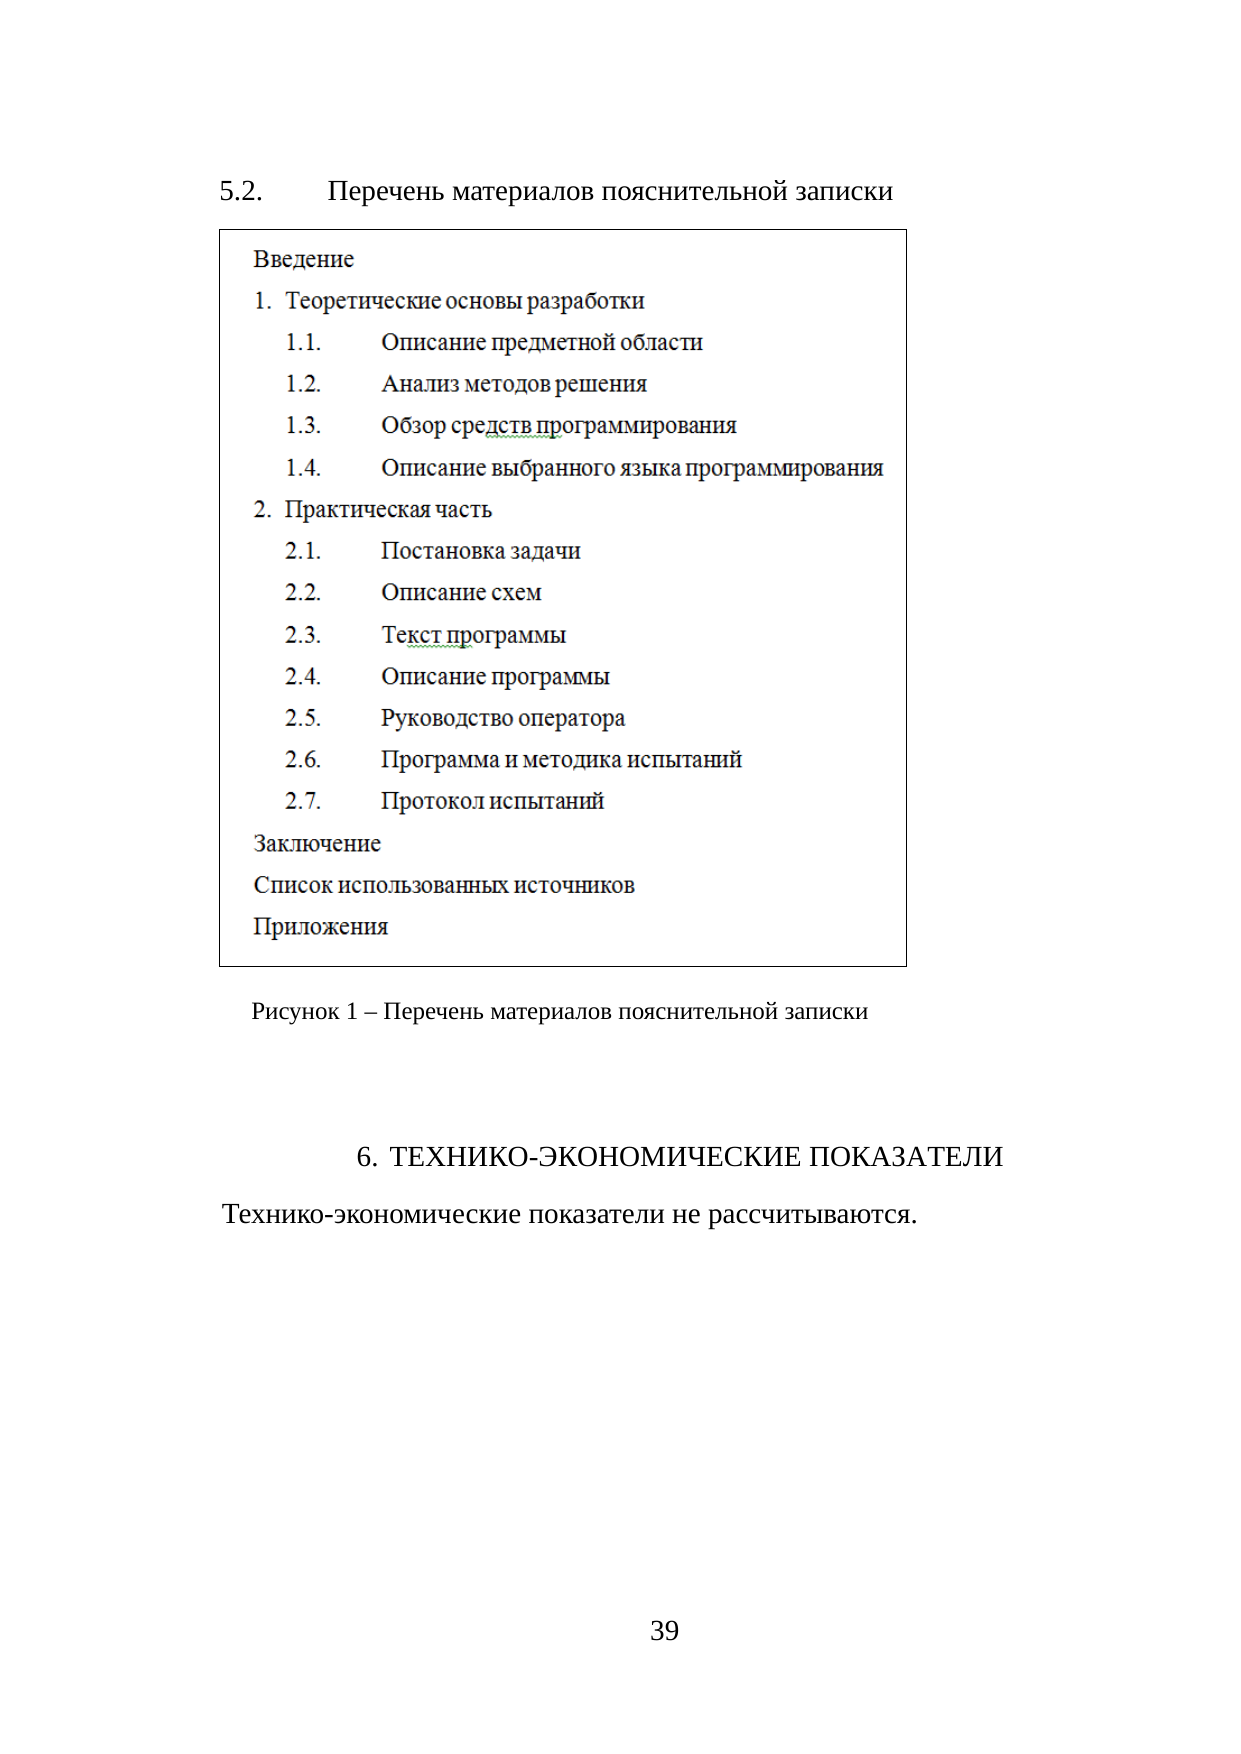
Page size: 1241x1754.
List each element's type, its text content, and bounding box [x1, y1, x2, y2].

text 6. ТЕХНИКО-ЭКОНОМИЧЕСКИЕ ПОКАЗАТЕЛИ [188, 1139, 1141, 1173]
text 5.2. Перечень материалов пояснительной записки [188, 173, 1141, 206]
text Технико-экономические показатели не рассчитываются. [192, 1196, 1141, 1229]
text Рисунок 1 – Перечень материалов пояснительной записки [188, 996, 1141, 1025]
picture [220, 230, 906, 966]
